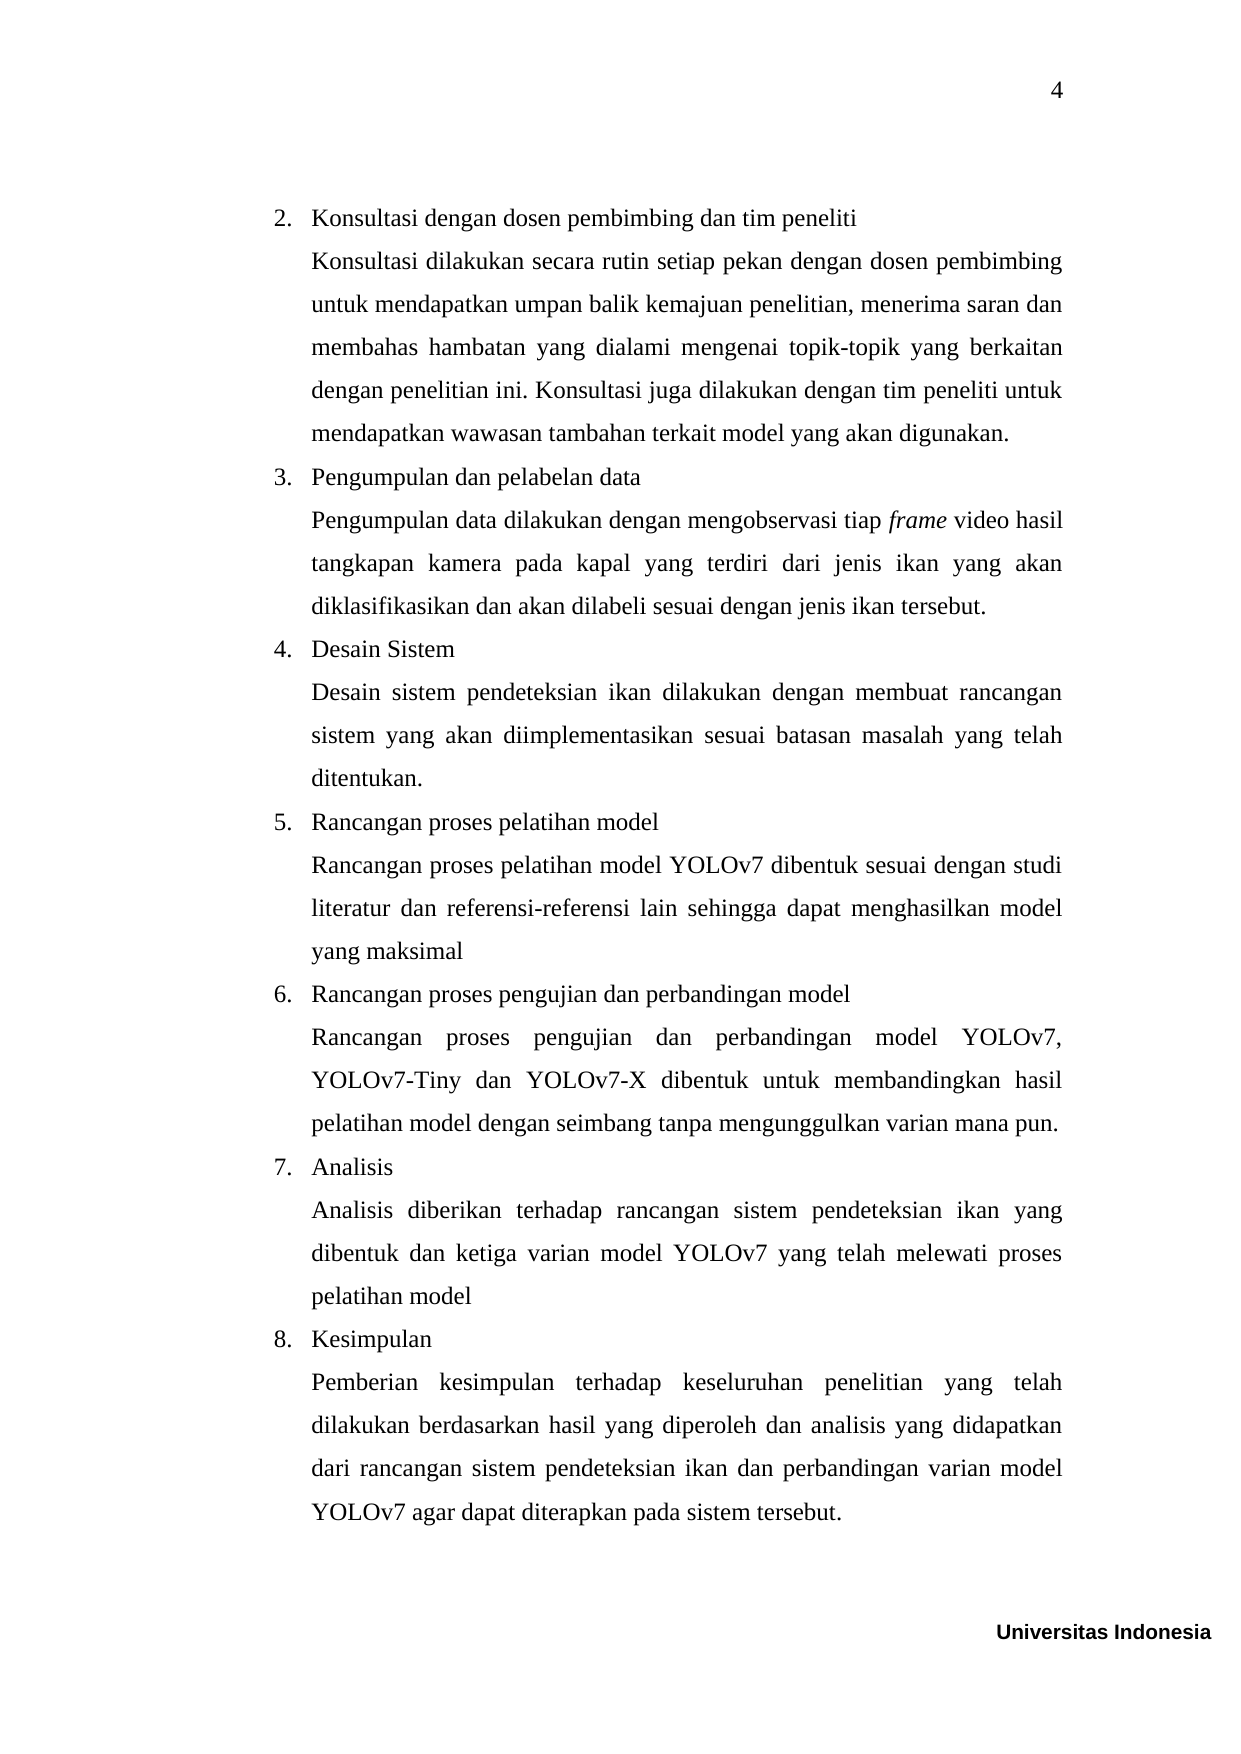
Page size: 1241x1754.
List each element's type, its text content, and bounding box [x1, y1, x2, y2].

list Desain sistem pendeteksian ikan dilakukan dengan membuat rancangan sistem yang akan diimplementasikan sesuai batasan masalah yang telah ditentukan. [311, 677, 1063, 792]
list Rancangan proses pengujian dan perbandingan model [274, 979, 1063, 1008]
list Kesimpulan [274, 1324, 1063, 1353]
list Konsultasi dilakukan secara rutin setiap pekan dengan dosen pembimbing untuk mendapatkan umpan balik kemajuan penelitian, menerima saran dan membahas hambatan yang dialami mengenai topik-topik yang berkaitan dengan penelitian ini. Konsultasi juga dilakukan dengan tim peneliti untuk mendapatkan wawasan tambahan terkait model yang akan digunakan. [311, 246, 1063, 447]
list Pemberian kesimpulan terhadap keseluruhan penelitian yang telah dilakukan berdasarkan hasil yang diperoleh dan analisis yang didapatkan dari rancangan sistem pendeteksian ikan dan perbandingan varian model YOLOv7 agar dapat diterapkan pada sistem tersebut. [311, 1367, 1063, 1525]
list Desain Sistem [274, 634, 1063, 663]
list Rancangan proses pelatihan model [274, 807, 1063, 835]
list Analisis diberikan terhadap rancangan sistem pendeteksian ikan yang dibentuk dan ketiga varian model YOLOv7 yang telah melewati proses pelatihan model [311, 1195, 1063, 1310]
list Konsultasi dengan dosen pembimbing dan tim peneliti [274, 203, 1063, 232]
list Analisis [274, 1152, 1063, 1180]
list Rancangan proses pengujian dan perbandingan model YOLOv7, YOLOv7-Tiny dan YOLOv7-X dibentuk untuk membandingkan hasil pelatihan model dengan seimbang tanpa mengunggulkan varian mana pun. [311, 1022, 1063, 1137]
list Pengumpulan data dilakukan dengan mengobservasi tiap frame video hasil tangkapan kamera pada kapal yang terdiri dari jenis ikan yang akan diklasifikasikan dan akan dilabeli sesuai dengan jenis ikan tersebut. [311, 505, 1063, 620]
list Pengumpulan dan pelabelan data [274, 462, 1063, 490]
list Rancangan proses pelatihan model YOLOv7 dibentuk sesuai dengan studi literatur dan referensi-referensi lain sehingga dapat menghasilkan model yang maksimal [311, 850, 1063, 965]
